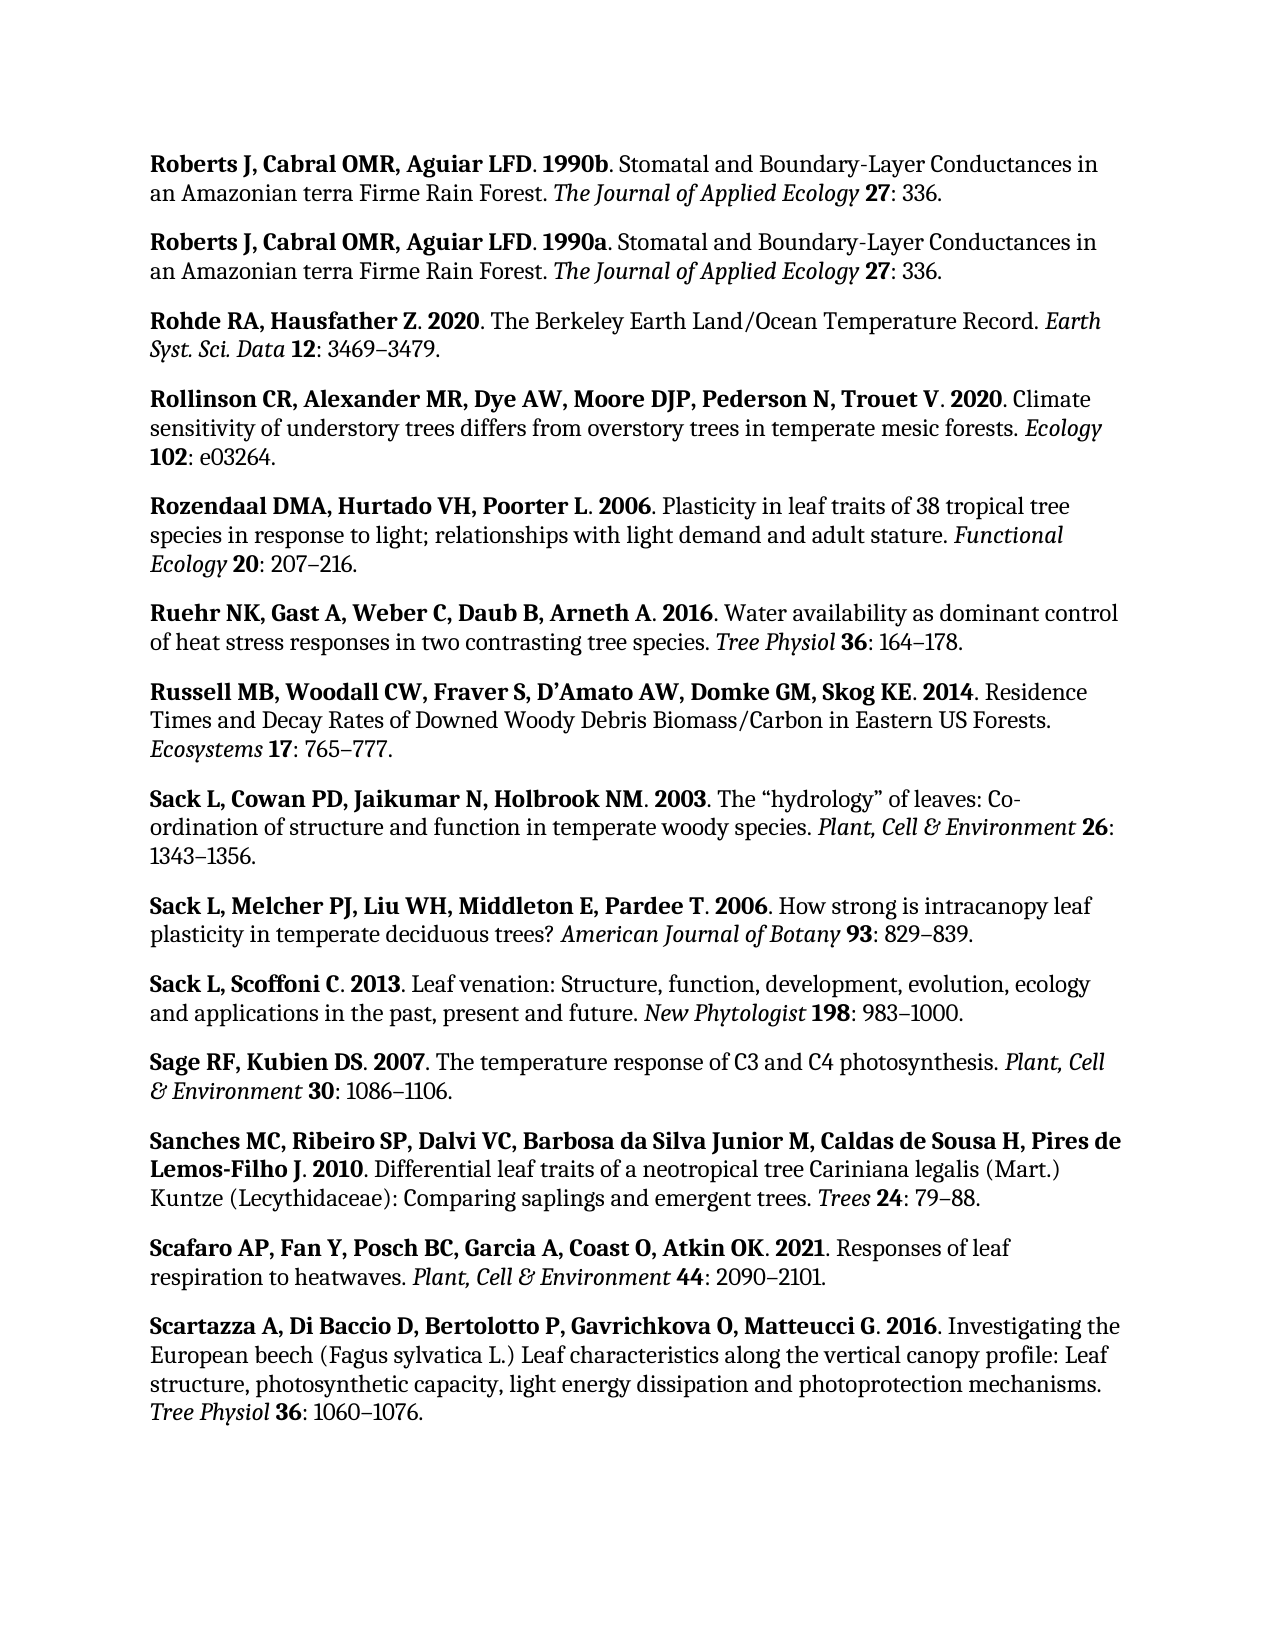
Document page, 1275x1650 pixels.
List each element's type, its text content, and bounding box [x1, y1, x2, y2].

text Rollinson CR, Alexander MR, Dye AW, Moore DJP, Pederson N, Trouet V. 2020. Climate sensitivity of understory trees differs from overstory trees in temperate mesic forests. Ecology 102: e03264. [150, 385, 1125, 471]
text Rohde RA, Hausfather Z. 2020. The Berkeley Earth Land/Ocean Temperature Record. Earth Syst. Sci. Data 12: 3469–3479. [150, 307, 1125, 364]
text Sage RF, Kubien DS. 2007. The temperature response of C3 and C4 photosynthesis. Plant, Cell & Environment 30: 1086–1106. [150, 1048, 1125, 1106]
text Sack L, Melcher PJ, Liu WH, Middleton E, Pardee T. 2006. How strong is intracanopy leaf plasticity in temperate deciduous trees? American Journal of Botany 93: 829–839. [150, 892, 1125, 949]
text Sack L, Scoffoni C. 2013. Leaf venation: Structure, function, development, evolution, ecology and applications in the past, present and future. New Phytologist 198: 983–1000. [150, 970, 1125, 1027]
text Sack L, Cowan PD, Jaikumar N, Holbrook NM. 2003. The “hydrology” of leaves: Co-ordination of structure and function in temperate woody species. Plant, Cell & Environment 26: 1343–1356. [150, 784, 1125, 871]
text Sanches MC, Ribeiro SP, Dalvi VC, Barbosa da Silva Junior M, Caldas de Sousa H, Pires de Lemos-Filho J. 2010. Differential leaf traits of a neotropical tree Cariniana legalis (Mart.) Kuntze (Lecythidaceae): Comparing saplings and emergent trees. Trees 24: 79–88. [150, 1127, 1125, 1213]
text Roberts J, Cabral OMR, Aguiar LFD. 1990b. Stomatal and Boundary-Layer Conductances in an Amazonian terra Firme Rain Forest. The Journal of Applied Ecology 27: 336. [150, 150, 1125, 207]
text Rozendaal DMA, Hurtado VH, Poorter L. 2006. Plasticity in leaf traits of 38 tropical tree species in response to light; relationships with light demand and adult stature. Functional Ecology 20: 207–216. [150, 492, 1125, 578]
text Roberts J, Cabral OMR, Aguiar LFD. 1990a. Stomatal and Boundary-Layer Conductances in an Amazonian terra Firme Rain Forest. The Journal of Applied Ecology 27: 336. [150, 228, 1125, 286]
text Scartazza A, Di Baccio D, Bertolotto P, Gavrichkova O, Matteucci G. 2016. Investigating the European beech (Fagus sylvatica L.) Leaf characteristics along the vertical canopy profile: Leaf structure, photosynthetic capacity, light energy dissipation and photoprotection mechanisms. Tree Physiol 36: 1060–1076. [150, 1312, 1125, 1427]
text Ruehr NK, Gast A, Weber C, Daub B, Arneth A. 2016. Water availability as dominant control of heat stress responses in two contrasting tree species. Tree Physiol 36: 164–178. [150, 599, 1125, 657]
text Scafaro AP, Fan Y, Posch BC, Garcia A, Coast O, Atkin OK. 2021. Responses of leaf respiration to heatwaves. Plant, Cell & Environment 44: 2090–2101. [150, 1234, 1125, 1291]
text Russell MB, Woodall CW, Fraver S, D’Amato AW, Domke GM, Skog KE. 2014. Residence Times and Decay Rates of Downed Woody Debris Biomass/Carbon in Eastern US Forests. Ecosystems 17: 765–777. [150, 677, 1125, 764]
